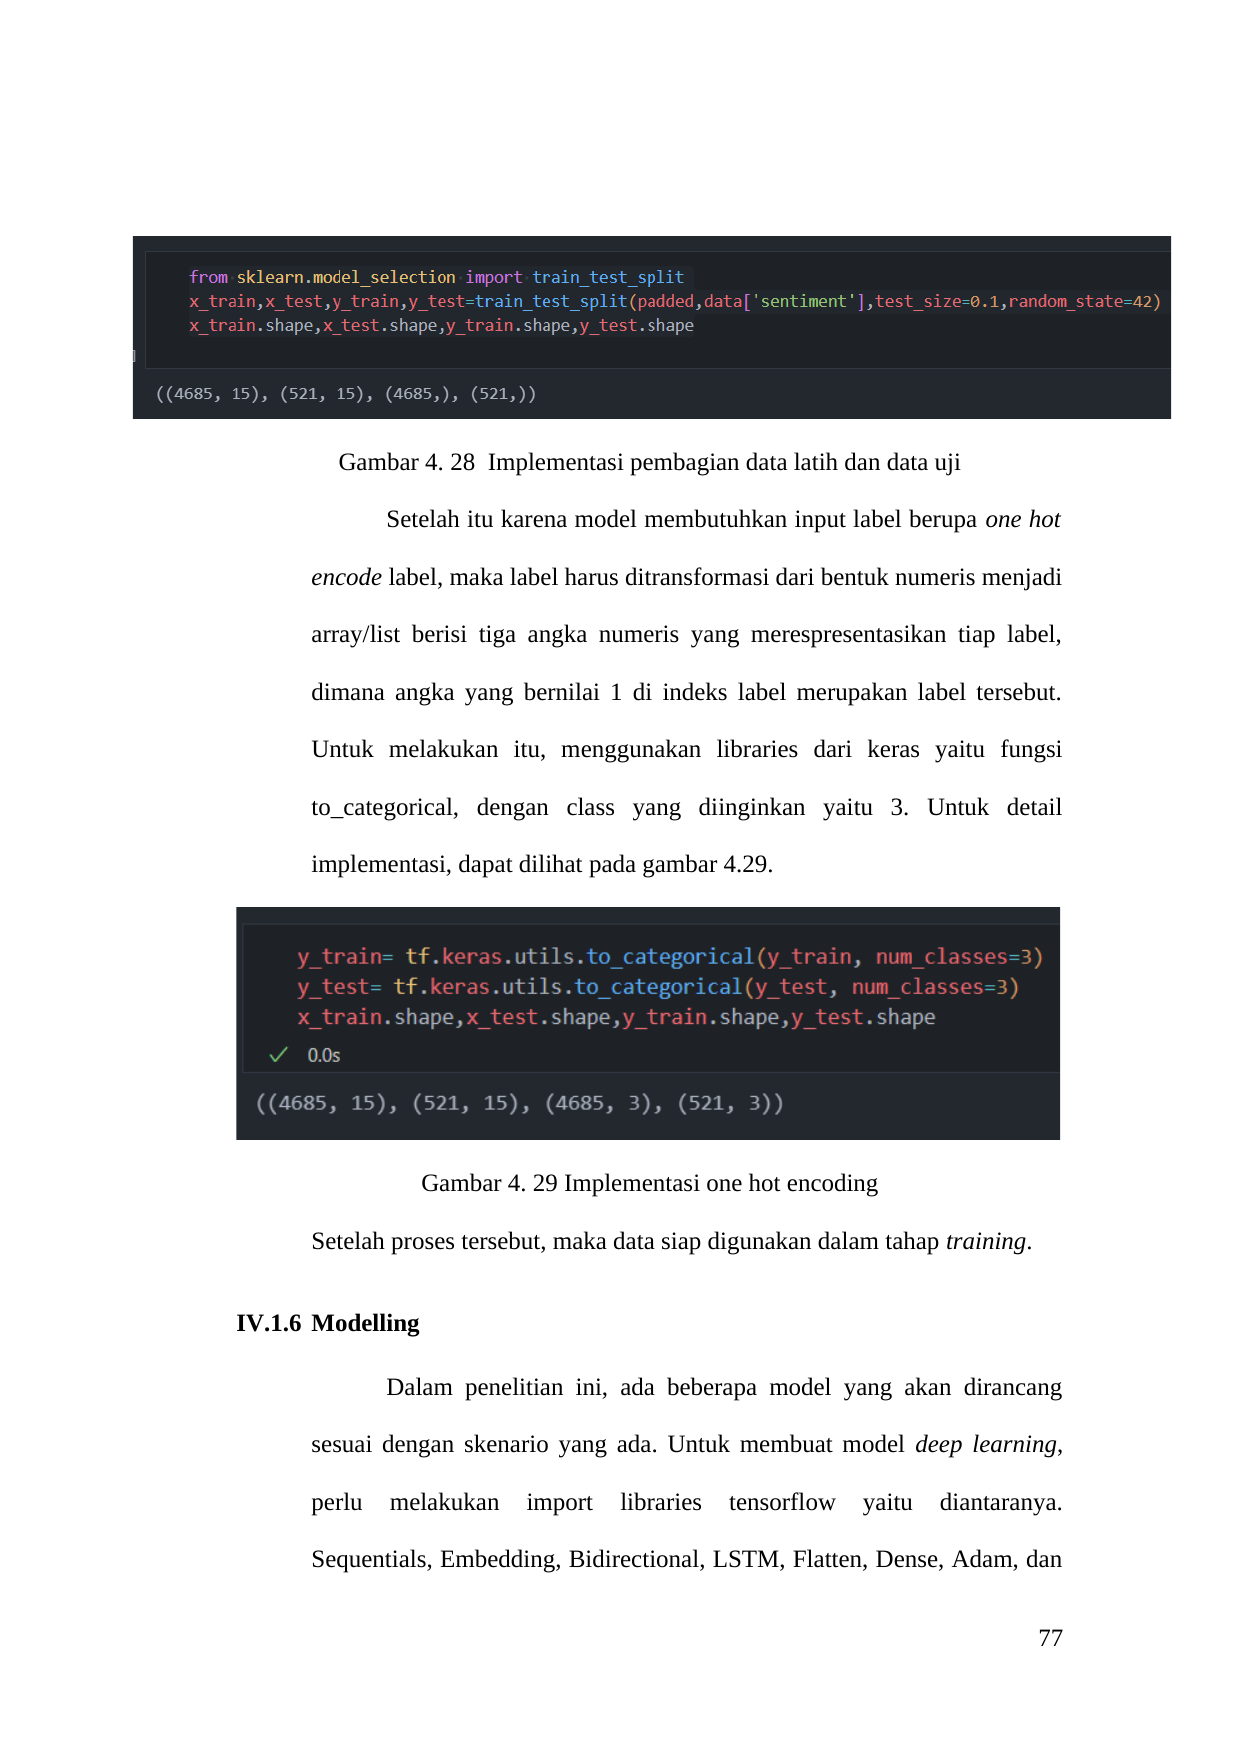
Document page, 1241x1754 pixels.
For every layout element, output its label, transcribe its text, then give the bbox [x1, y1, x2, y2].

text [311, 1372, 1063, 1573]
text Setelah itu karena model membutuhkan input label berupa one hot encode label, maka label harus ditransformasi dari bentuk numeris menjadi array/list berisi tiga angka numeris yang merespresentasikan tiap label, dimana angka yang bernilai 1 di indeks label merupakan label tersebut. Untuk melakukan itu, menggunakan libraries dari keras yaitu fungsi to_categorical, dengan class yang diinginkan yaitu 3. Untuk detail implementasi, dapat dilihat pada gambar 4.29. [311, 504, 1063, 878]
picture [132, 236, 1172, 419]
text Setelah proses tersebut, maka data siap digunakan dalam tahap training. [236, 1226, 1063, 1254]
subtitle Modelling [236, 1308, 1063, 1337]
picture [236, 907, 1060, 1140]
text Gambar 4. 28 Implementasi pembagian data latih dan data uji [236, 447, 1063, 476]
text Gambar 4. 29 Implementasi one hot encoding [236, 1168, 1063, 1197]
